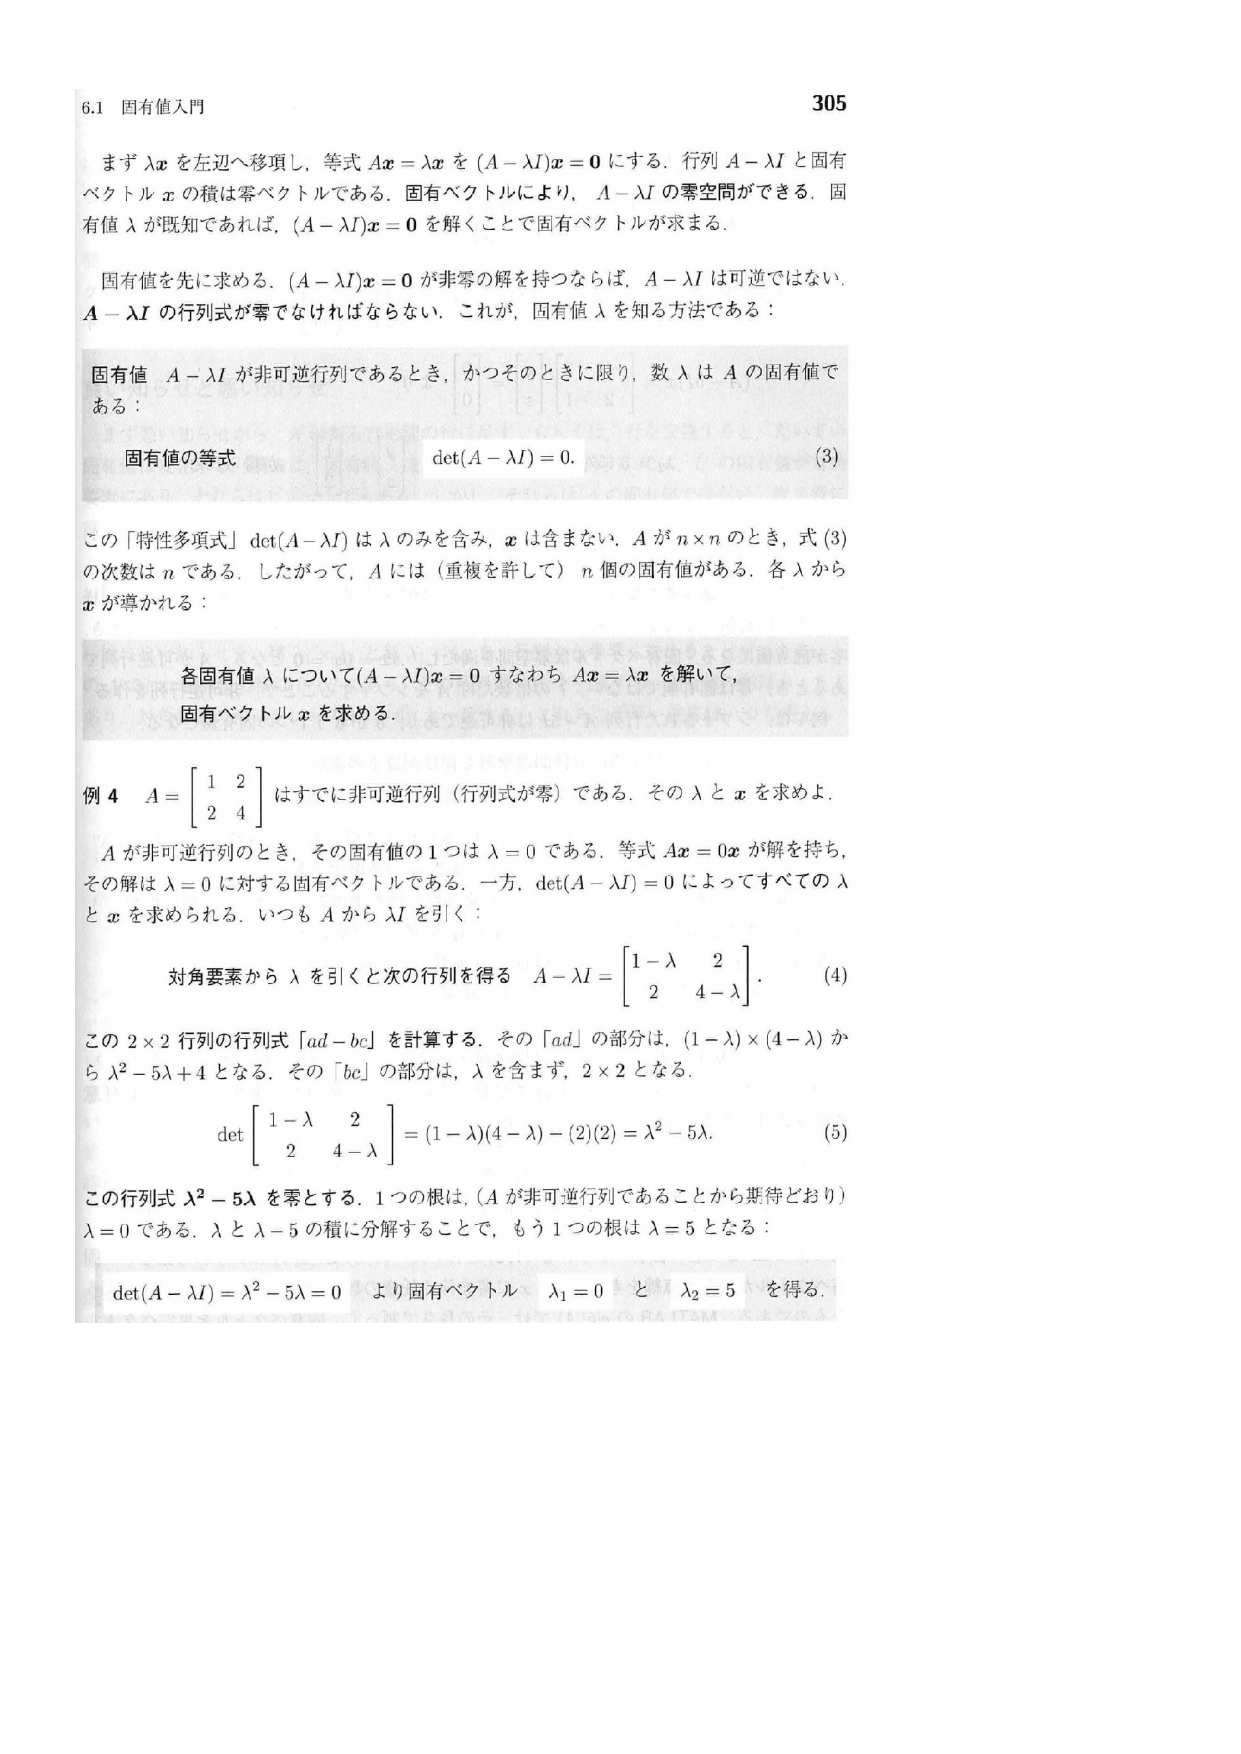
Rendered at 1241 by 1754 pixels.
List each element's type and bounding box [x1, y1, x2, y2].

picture [75, 89, 866, 1323]
